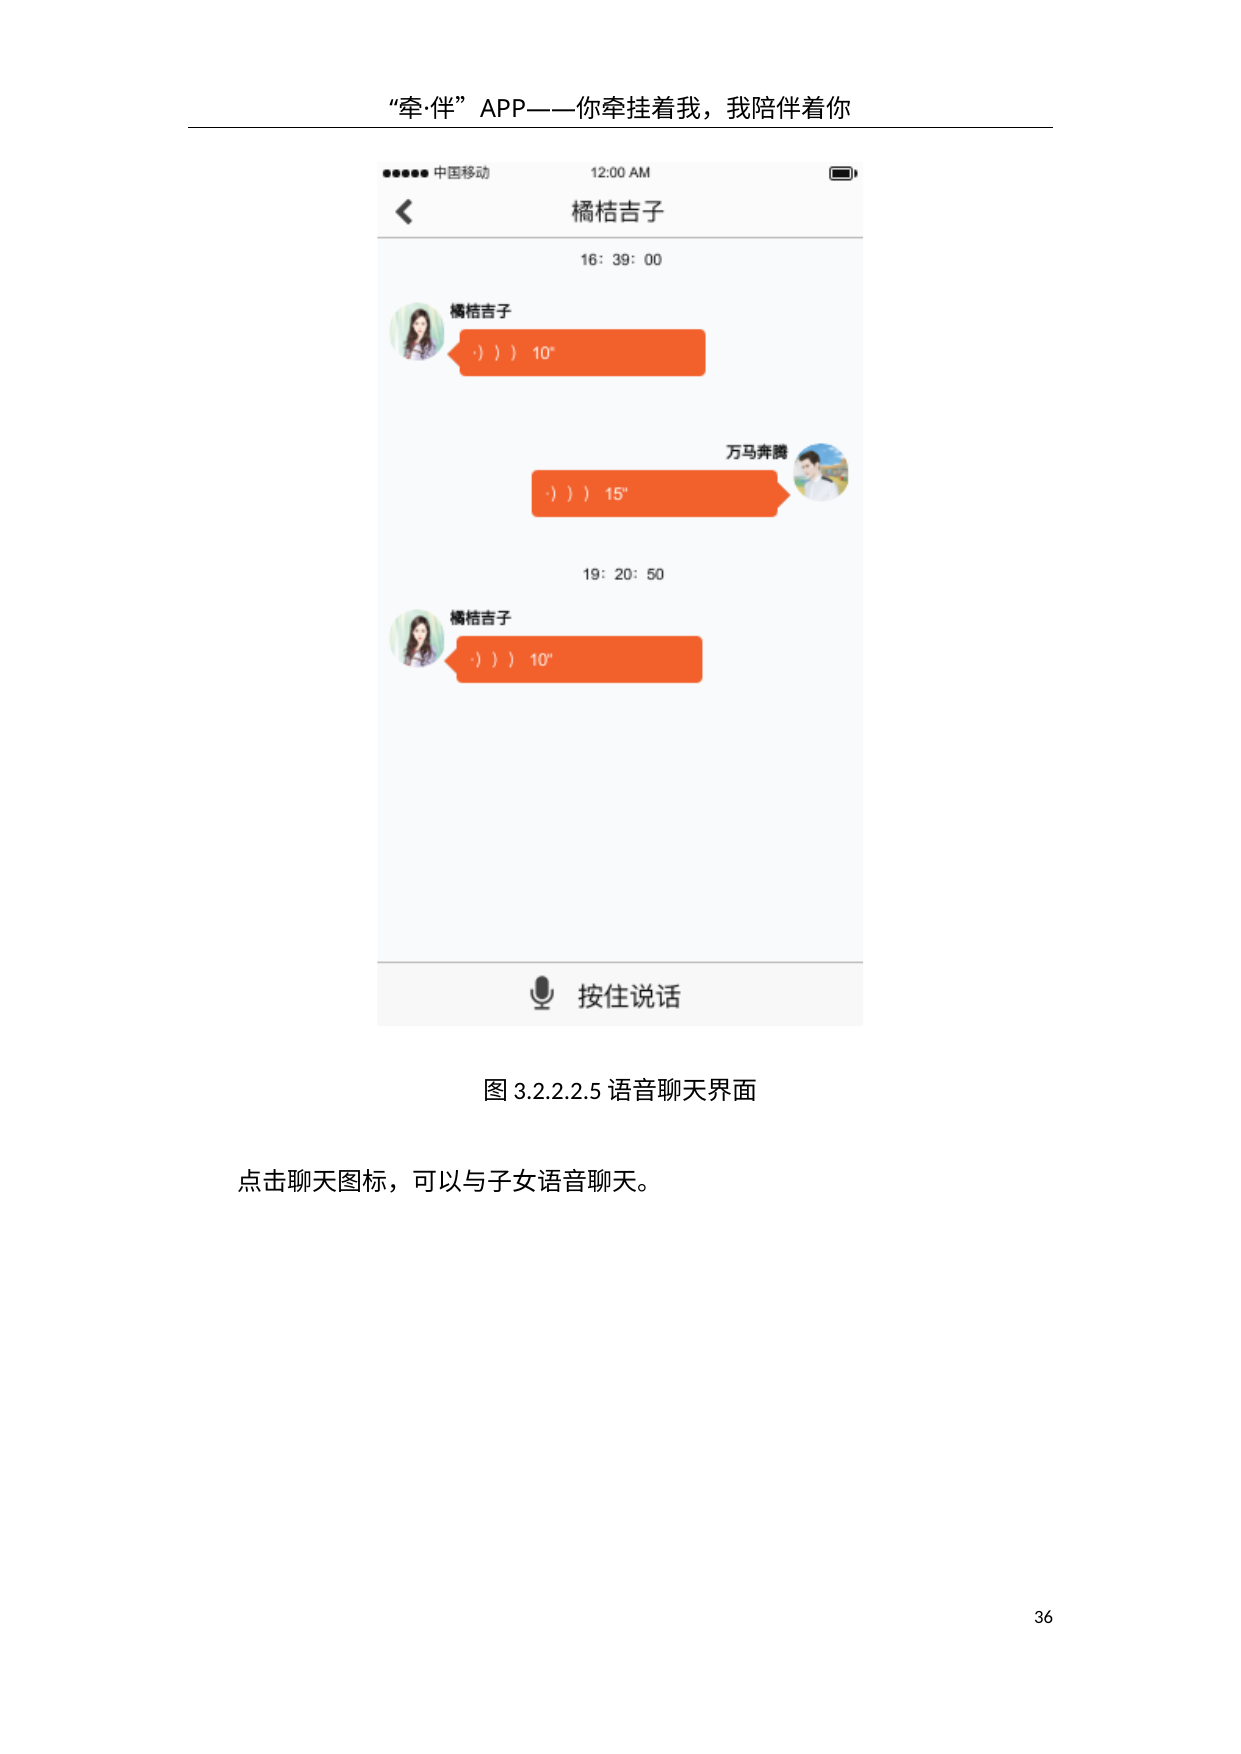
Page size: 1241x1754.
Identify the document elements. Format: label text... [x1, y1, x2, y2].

text 图3.2.2.2.5 语音聊天界面 [187, 1056, 1053, 1121]
picture [377, 162, 864, 1026]
text 点击聊天图标，可以与子女语音聊天。 [187, 1147, 1053, 1212]
